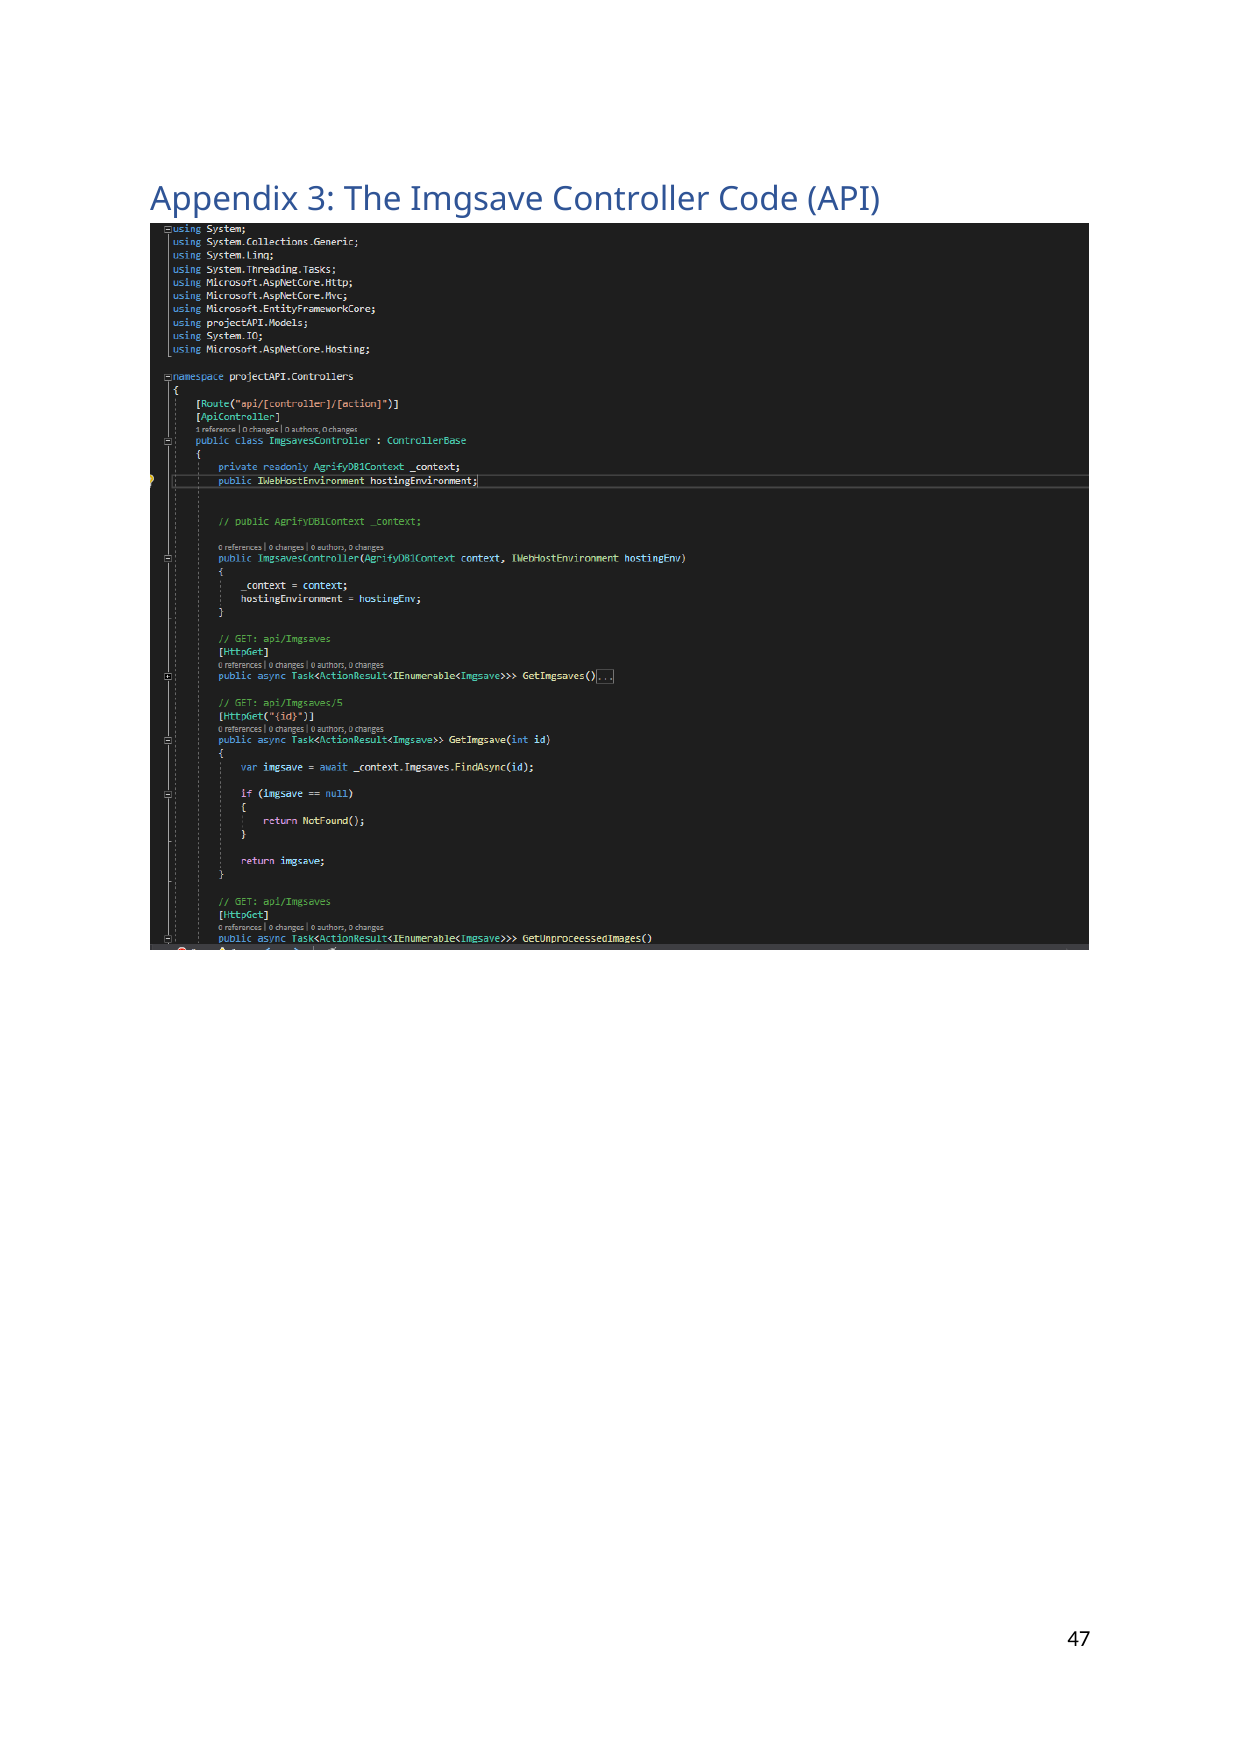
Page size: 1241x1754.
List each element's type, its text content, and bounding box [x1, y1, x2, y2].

picture [150, 223, 1089, 950]
subtitle Appendix 3: The Imgsave Controller Code (API) [150, 175, 1090, 220]
